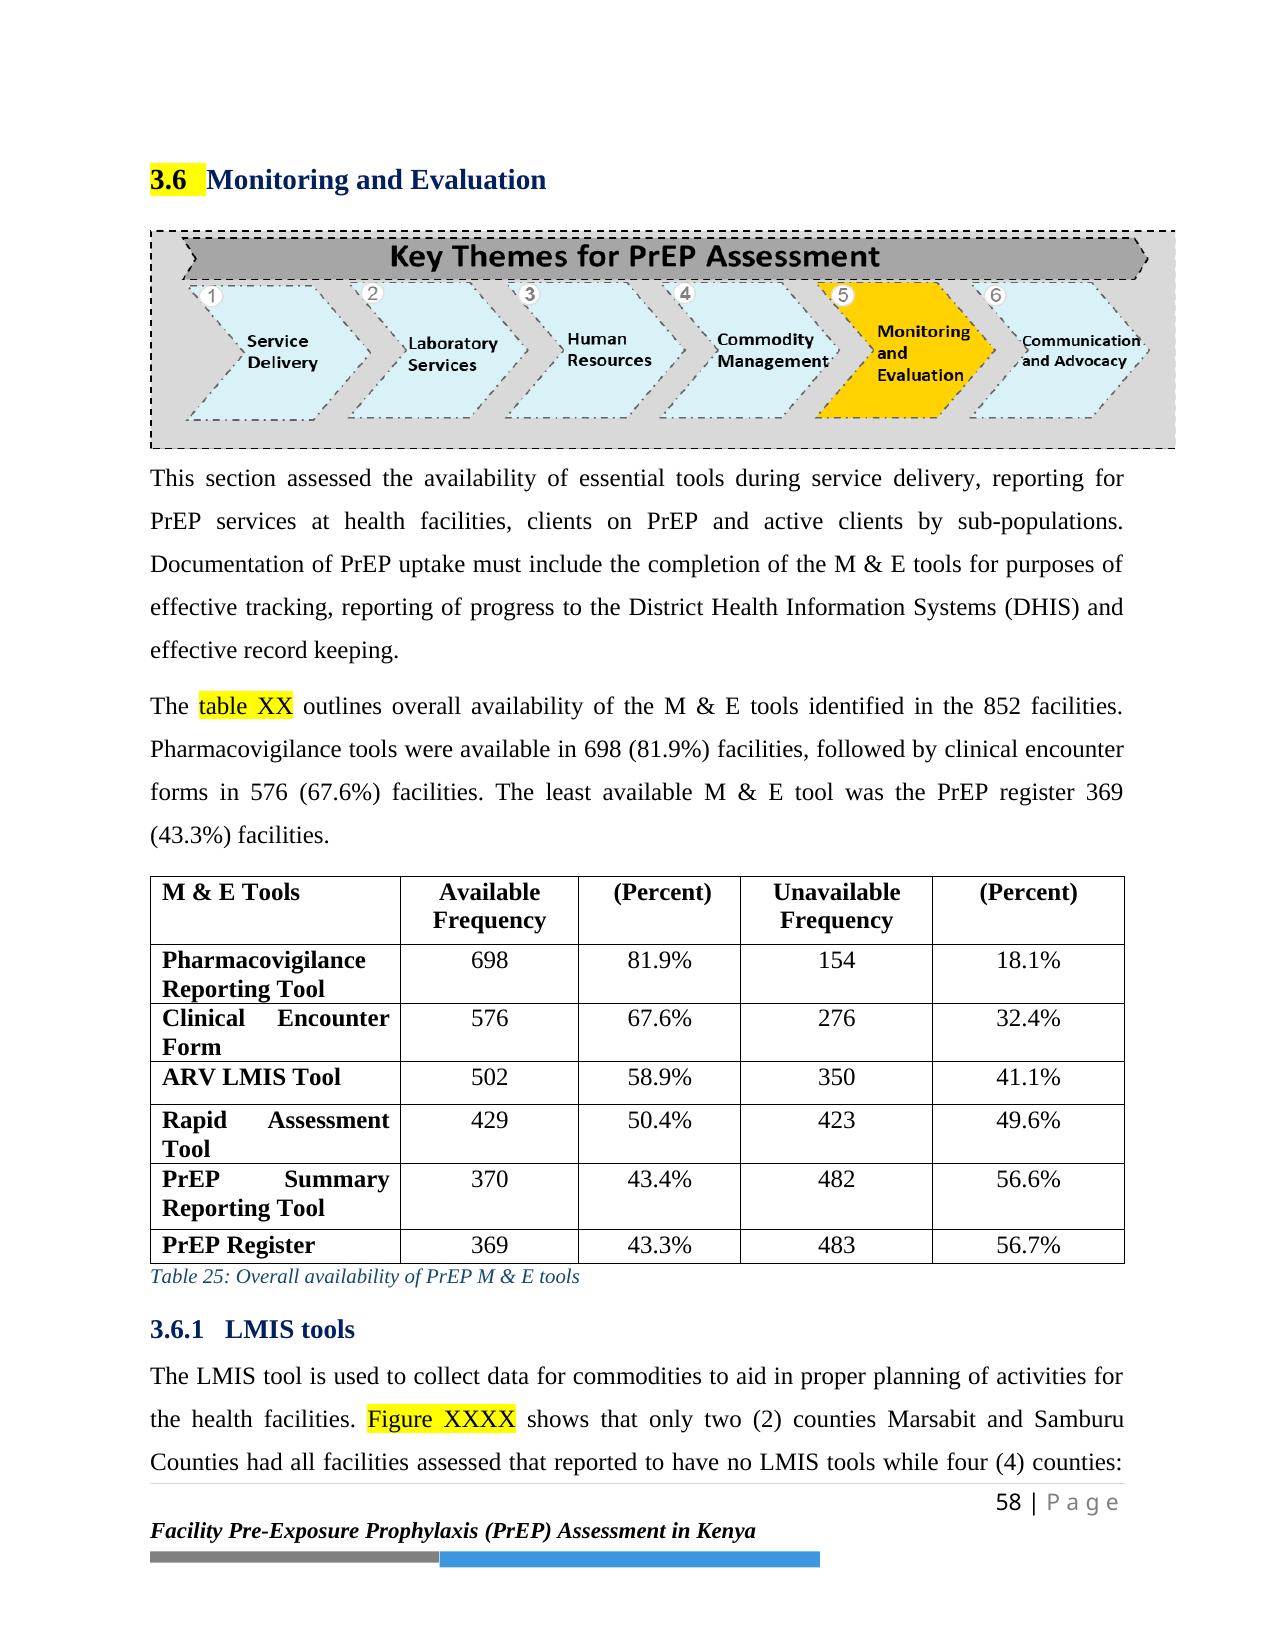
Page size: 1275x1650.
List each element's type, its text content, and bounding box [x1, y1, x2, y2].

text This section assessed the availability of essential tools during service delivery, reporting for PrEP services at health facilities, clients on PrEP and active clients by sub-populations. Documentation of PrEP uptake must include the completion of the M & E tools for purposes of effective tracking, reporting of progress to the District Health Information Systems (DHIS) and effective record keeping. [150, 449, 1125, 664]
table_header M & E Tools [151, 877, 400, 944]
table_cell 154 [741, 945, 932, 1002]
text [150, 1361, 1125, 1476]
table_cell 423 [741, 1105, 932, 1163]
table_cell 50.4% [579, 1105, 740, 1163]
table_cell 369 [401, 1230, 578, 1263]
table_cell 41.1% [933, 1062, 1124, 1104]
table_cell ARV LMIS Tool [151, 1062, 400, 1104]
table_cell Rapid Assessment Tool [151, 1105, 400, 1163]
text Table 25: Overall availability of PrEP M & E tools [150, 1264, 1125, 1288]
subtitle LMIS tools [150, 1313, 1125, 1344]
picture [150, 225, 1175, 449]
table_cell 350 [741, 1062, 932, 1104]
table_cell 81.9% [579, 945, 740, 1002]
table_cell 49.6% [933, 1105, 1124, 1163]
table_cell 58.9% [579, 1062, 740, 1104]
table_cell 56.7% [933, 1230, 1124, 1263]
table_cell 56.6% [933, 1164, 1124, 1229]
table_cell 483 [741, 1230, 932, 1263]
table_cell PrEP Register [151, 1230, 400, 1263]
table_cell 67.6% [579, 1004, 740, 1061]
table_cell 482 [741, 1164, 932, 1229]
table_cell 429 [401, 1105, 578, 1163]
table_cell 276 [741, 1004, 932, 1061]
table_cell 502 [401, 1062, 578, 1104]
table_cell 698 [401, 945, 578, 1002]
table_header Unavailable Frequency [741, 877, 932, 944]
subtitle Monitoring and Evaluation [150, 162, 1125, 196]
table_cell 32.4% [933, 1004, 1124, 1061]
table_cell Pharmacovigilance Reporting Tool [151, 945, 400, 1002]
table_cell Clinical Encounter Form [151, 1004, 400, 1061]
table_cell 43.3% [579, 1230, 740, 1263]
table_header (Percent) [579, 877, 740, 944]
table_header Available Frequency [401, 877, 578, 944]
table_cell PrEP Summary Reporting Tool [151, 1164, 400, 1229]
table_cell 576 [401, 1004, 578, 1061]
text The table XX outlines overall availability of the M & E tools identified in the 852 facilities. Pharmacovigilance tools were available in 698 (81.9%) facilities, followed by clinical encounter forms in 576 (67.6%) facilities. The least available M & E tool was the PrEP register 369 (43.3%) facilities. [150, 691, 1125, 849]
table_cell 18.1% [933, 945, 1124, 1002]
table_header (Percent) [933, 877, 1124, 944]
table_cell 370 [401, 1164, 578, 1229]
table_cell 43.4% [579, 1164, 740, 1229]
